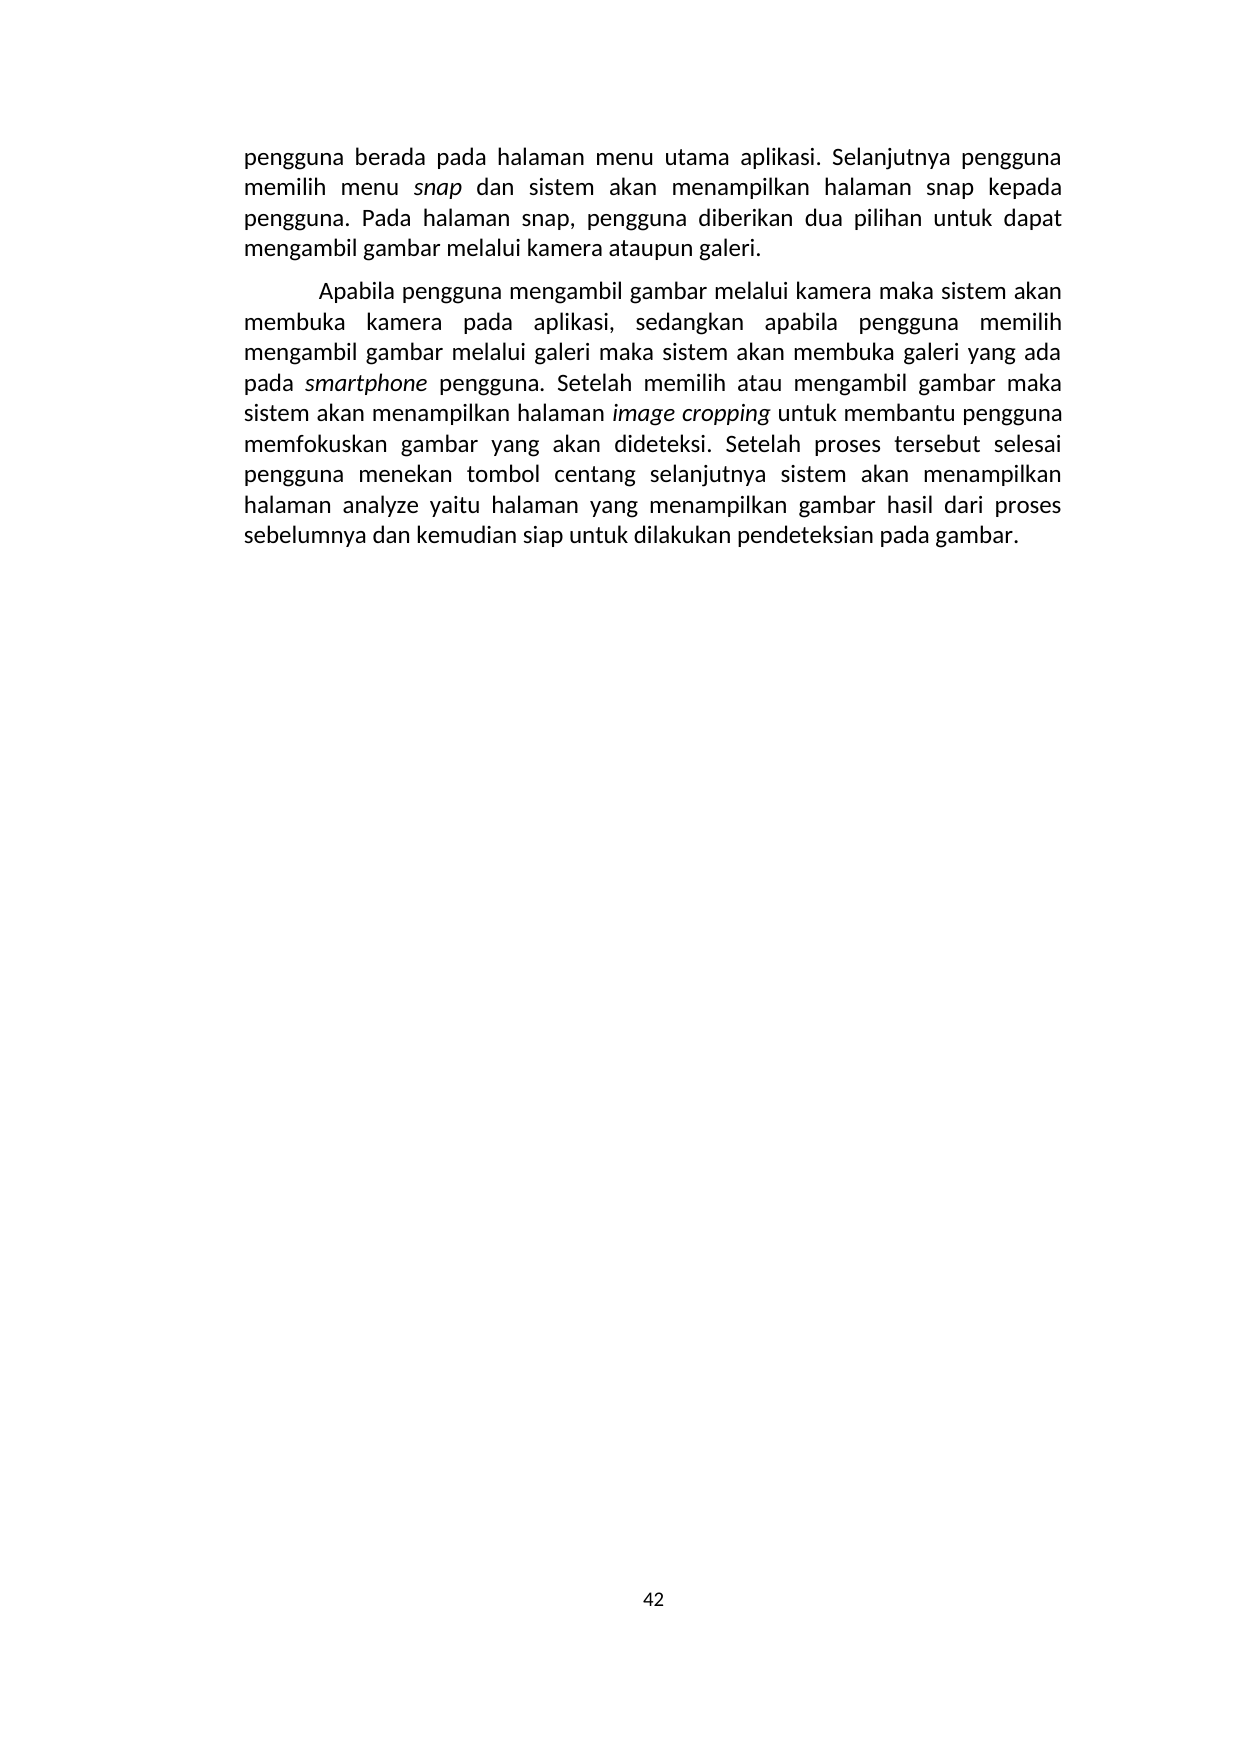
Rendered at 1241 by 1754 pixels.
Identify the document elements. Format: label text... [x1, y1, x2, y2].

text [244, 141, 1063, 263]
text Apabila pengguna mengambil gambar melalui kamera maka sistem akan membuka kamera pada aplikasi, sedangkan apabila pengguna memilih mengambil gambar melalui galeri maka sistem akan membuka galeri yang ada pada smartphone pengguna. Setelah memilih atau mengambil gambar maka sistem akan menampilkan halaman image cropping untuk membantu pengguna memfokuskan gambar yang akan dideteksi. Setelah proses tersebut selesai pengguna menekan tombol centang selanjutnya sistem akan menampilkan halaman analyze yaitu halaman yang menampilkan gambar hasil dari proses sebelumnya dan kemudian siap untuk dilakukan pendeteksian pada gambar. [244, 275, 1063, 550]
